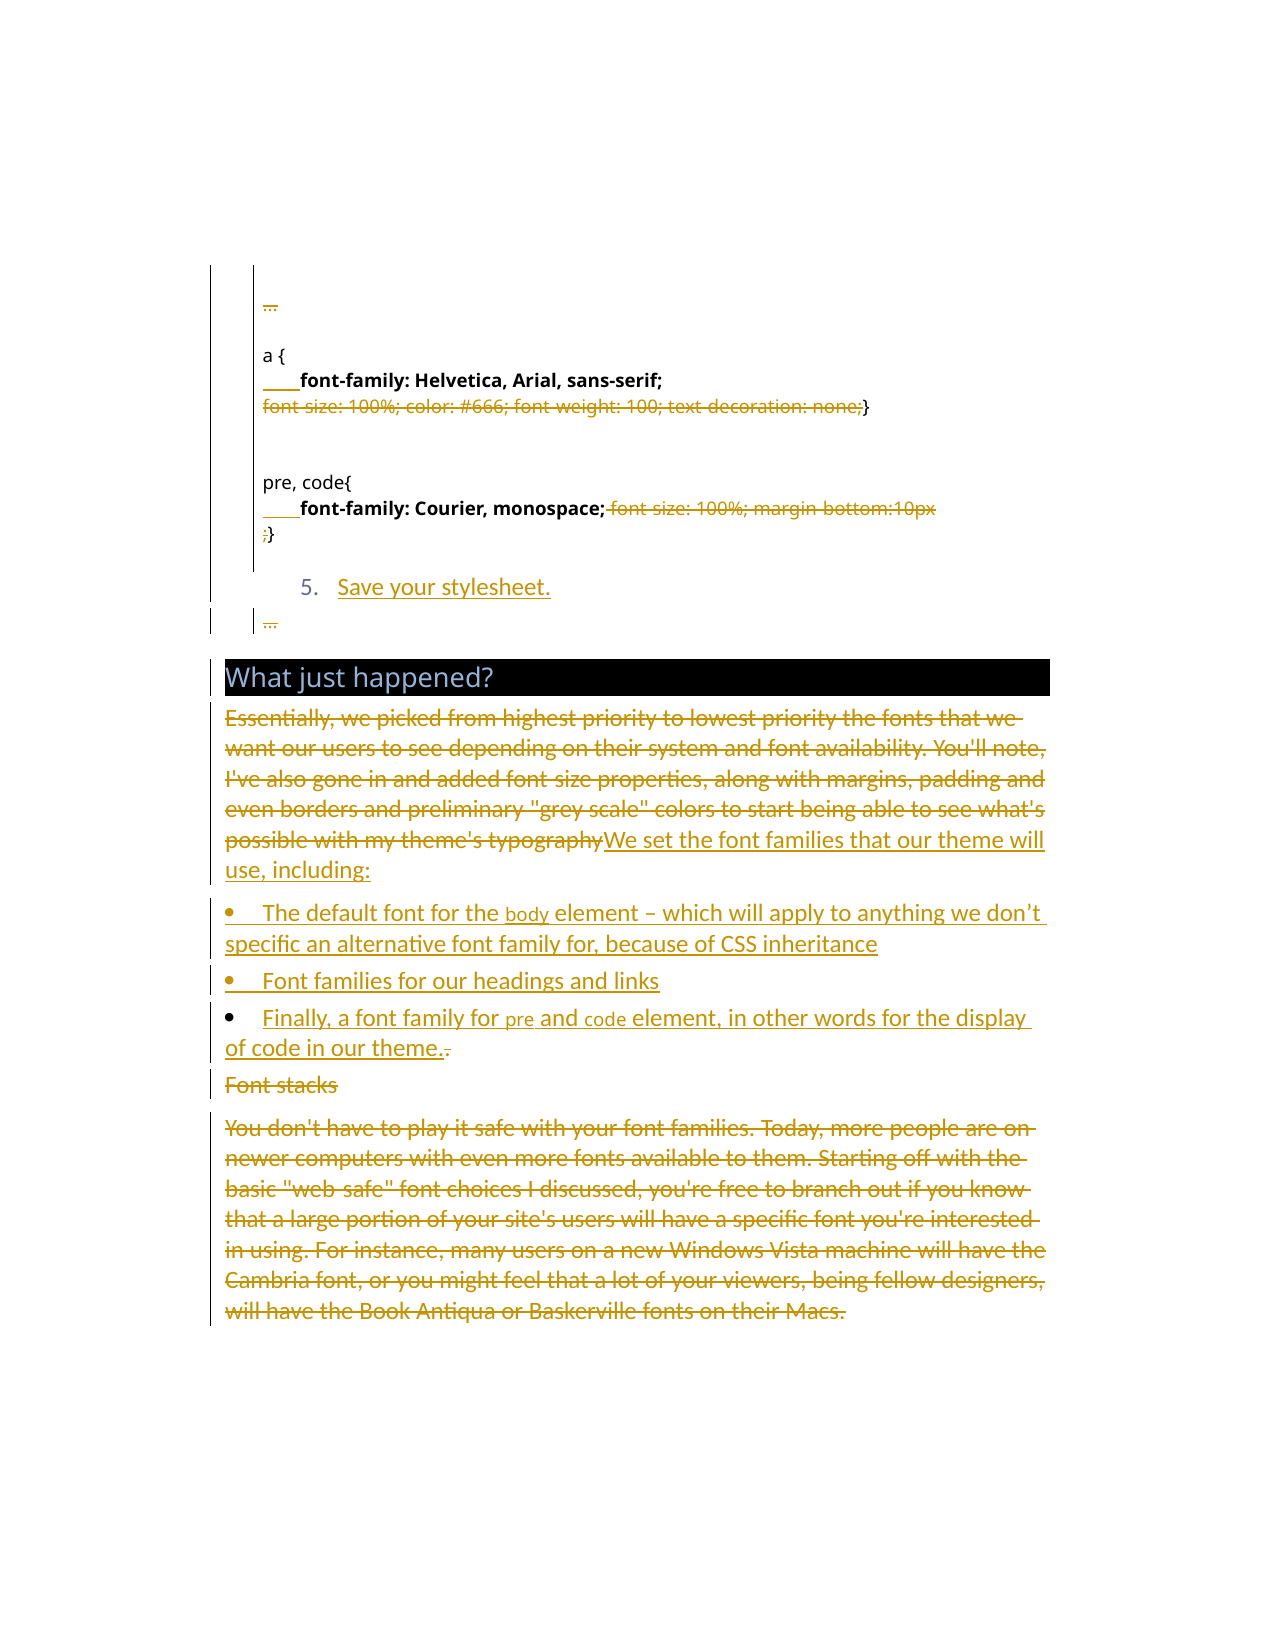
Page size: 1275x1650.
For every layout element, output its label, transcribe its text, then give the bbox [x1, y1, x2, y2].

text What just happened? [225, 659, 1050, 696]
list } [254, 393, 1050, 418]
text a { [254, 342, 1050, 367]
text pre, code{ [254, 469, 1050, 495]
list } [254, 521, 1050, 546]
list font-family: Courier, monospace; [254, 495, 1050, 521]
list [254, 367, 1050, 393]
